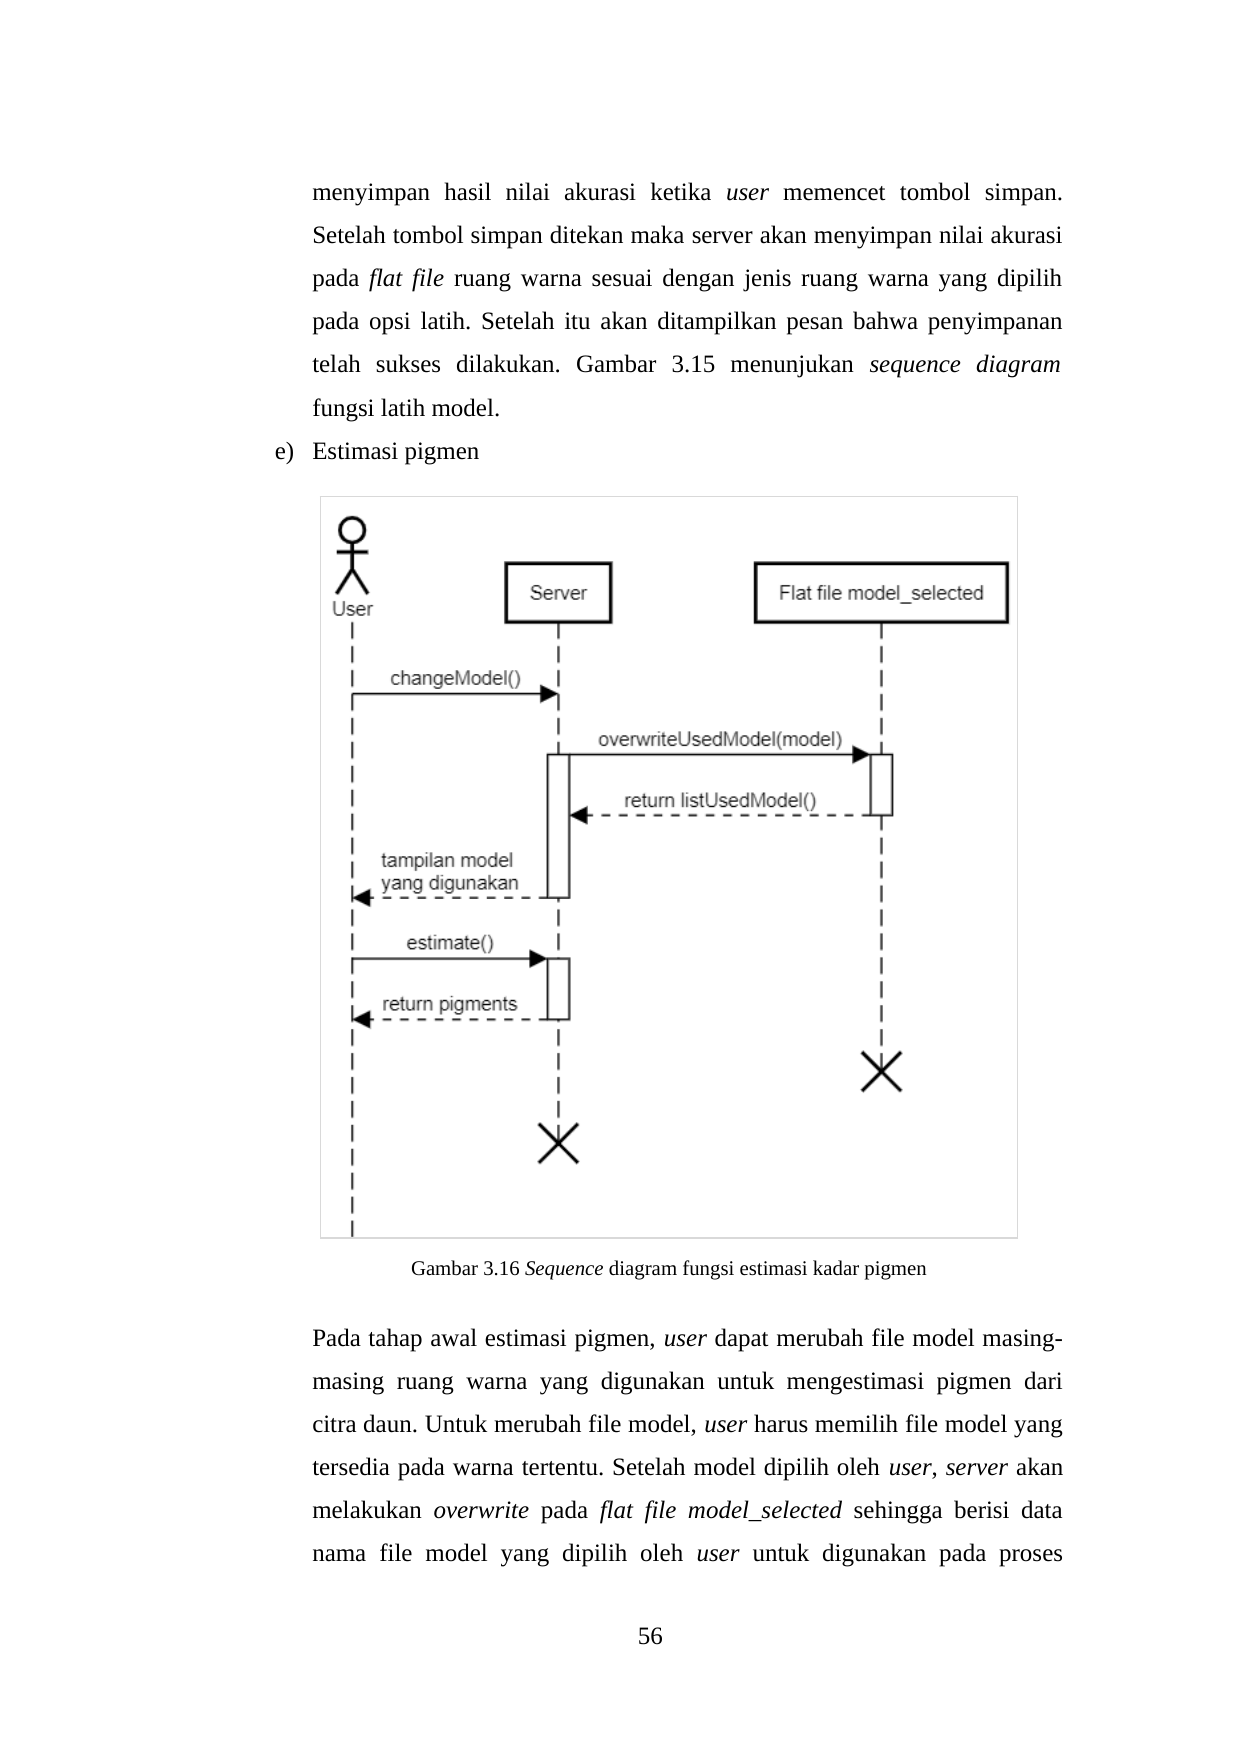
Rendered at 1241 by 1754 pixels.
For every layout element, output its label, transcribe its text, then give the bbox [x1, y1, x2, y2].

list Estimasi pigmen [274, 436, 1063, 464]
text Gambar 3.16 Sequence diagram fungsi estimasi kadar pigmen [274, 1255, 1063, 1279]
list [312, 177, 1063, 421]
picture [321, 497, 1017, 1237]
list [312, 1323, 1063, 1567]
